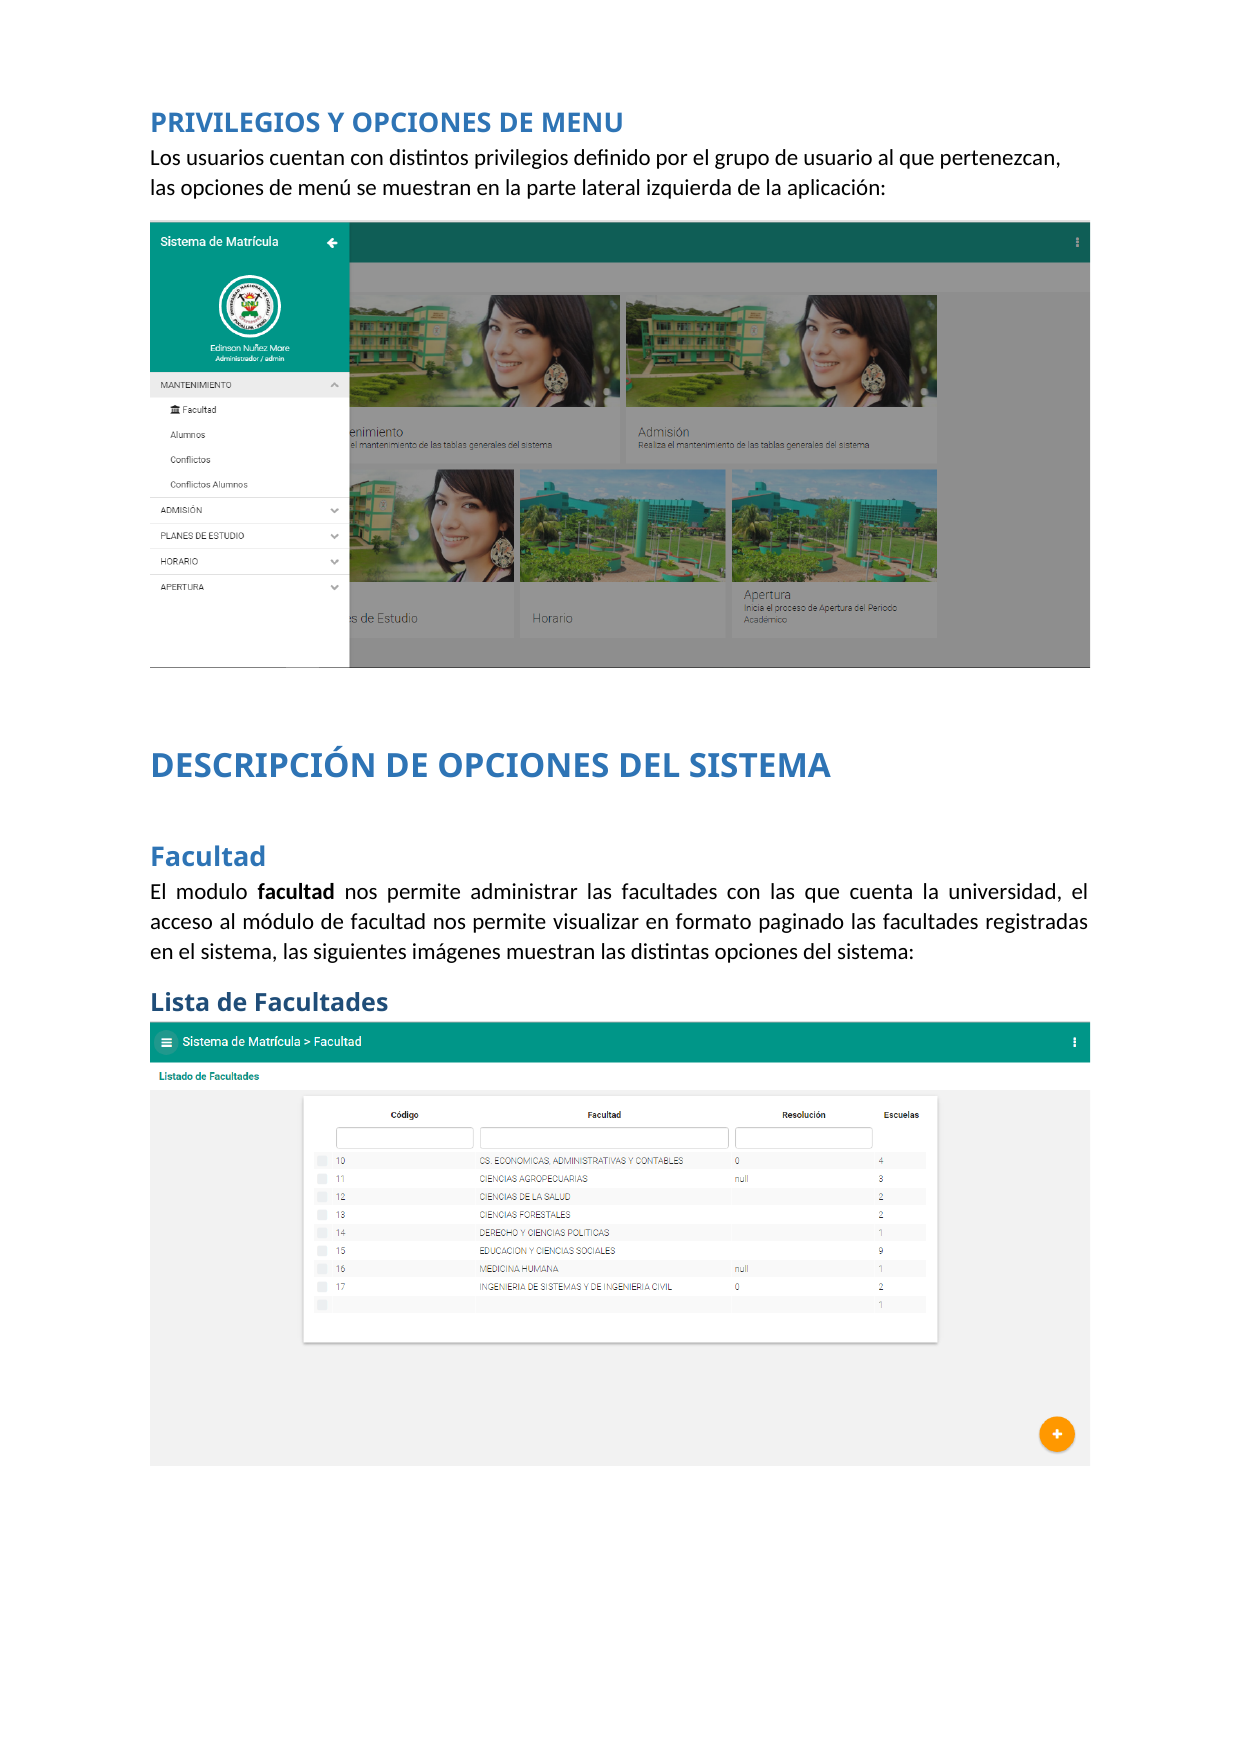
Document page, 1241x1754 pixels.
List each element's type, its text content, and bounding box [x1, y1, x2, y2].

picture [150, 1021, 1091, 1466]
subtitle PRIVILEGIOS Y OPCIONES DE MENU [150, 103, 1090, 140]
text El modulo facultad nos permite administrar las facultades con las que cuenta la universidad, el acceso al módulo de facultad nos permite visualizar en formato paginado las facultades registradas en el sistema, las siguientes imágenes muestran las distintas opciones del sistema: [150, 877, 1090, 965]
subtitle Facultad [150, 837, 1090, 874]
picture [150, 220, 1091, 668]
text Los usuarios cuentan con distintos privilegios definido por el grupo de usuario al que pertenezcan, las opciones de menú se muestran en la parte lateral izquierda de la aplicación: [150, 143, 1090, 201]
subtitle Lista de Facultades [150, 984, 1090, 1018]
subtitle DESCRIPCIÓN DE OPCIONES DEL SISTEMA [150, 741, 1090, 787]
